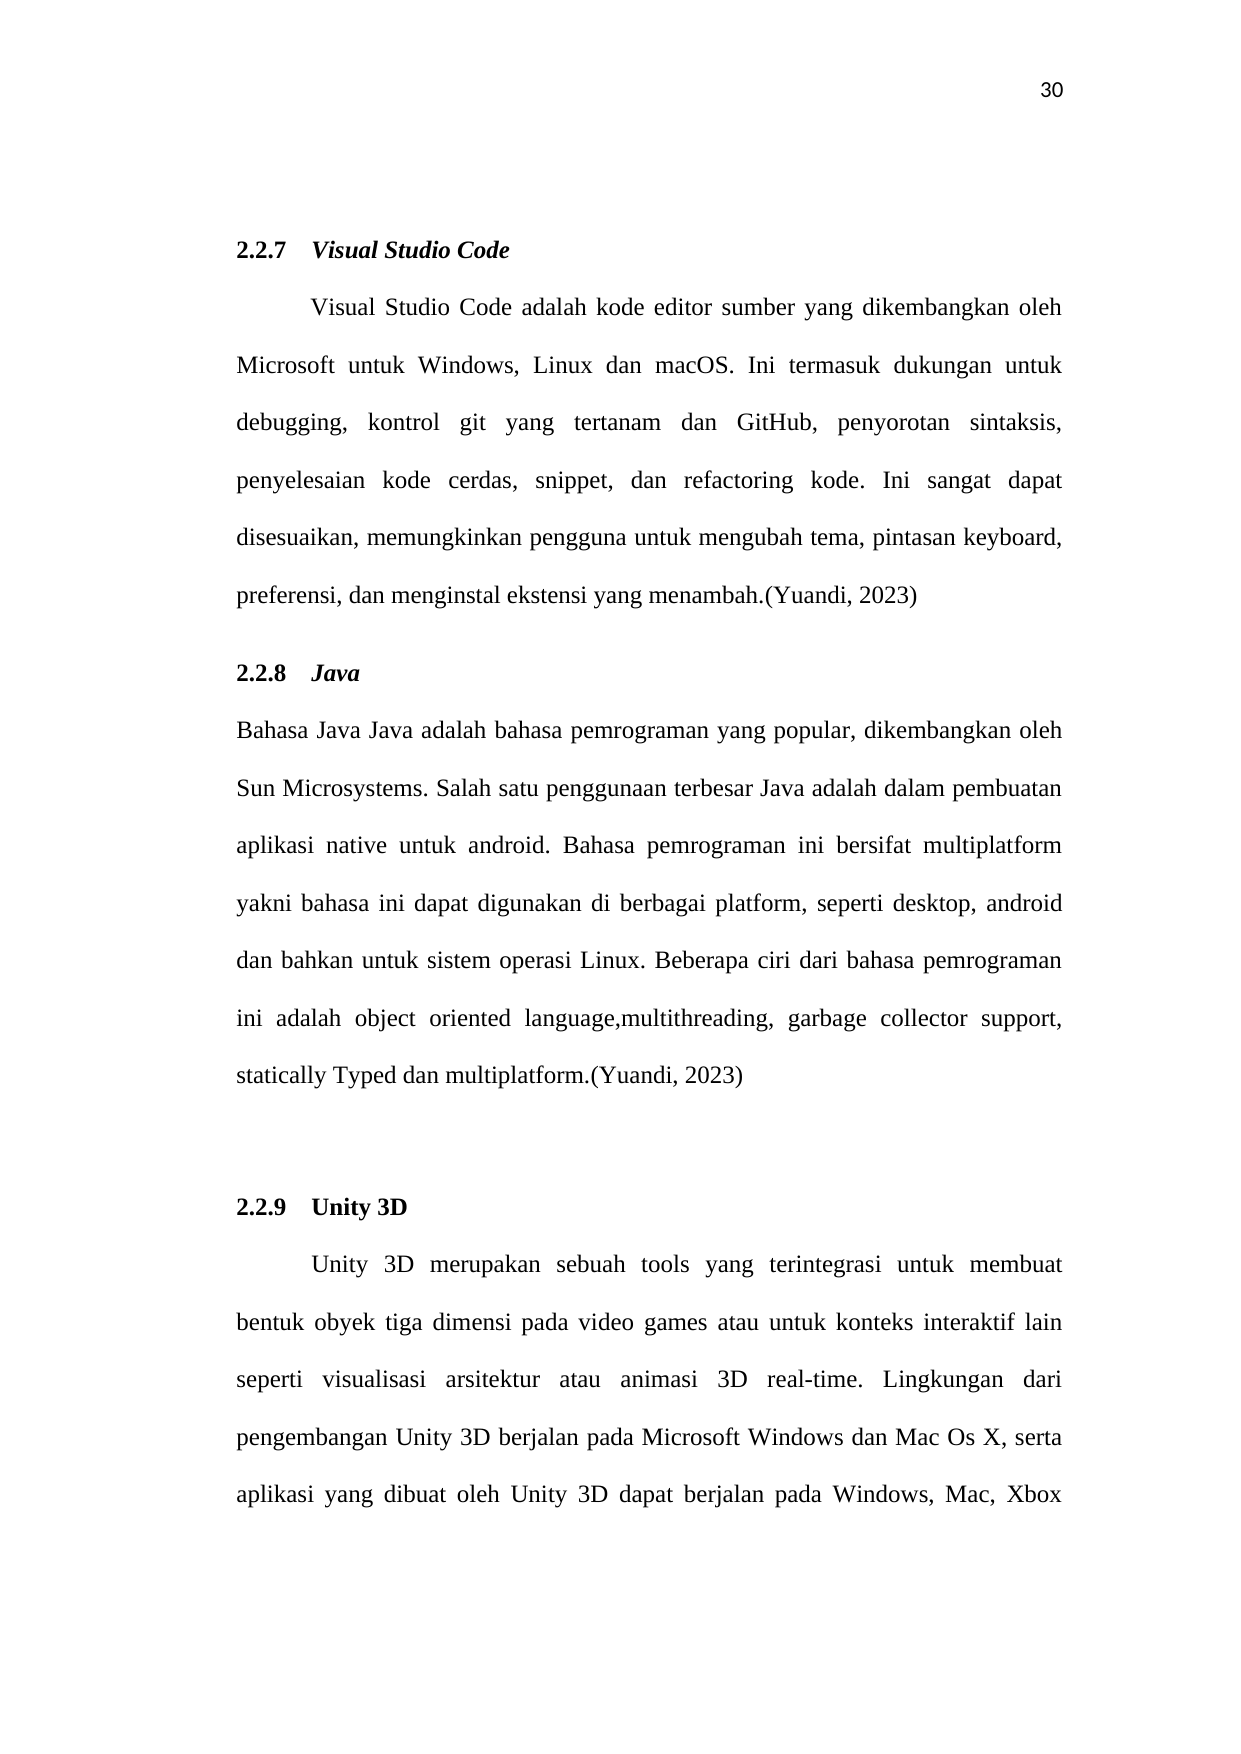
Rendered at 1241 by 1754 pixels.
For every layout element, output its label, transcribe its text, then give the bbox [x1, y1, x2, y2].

text Visual Studio Code adalah kode editor sumber yang dikembangkan oleh Microsoft untuk Windows, Linux dan macOS. Ini termasuk dukungan untuk debugging, kontrol git yang tertanam dan GitHub, penyorotan sintaksis, penyelesaian kode cerdas, snippet, dan refactoring kode. Ini sangat dapat disesuaikan, memungkinkan pengguna untuk mengubah tema, pintasan keyboard, preferensi, dan menginstal ekstensi yang menambah.(Yuandi, 2023) [236, 292, 1063, 608]
text Bahasa Java Java adalah bahasa pemrograman yang popular, dikembangkan oleh Sun Microsystems. Salah satu penggunaan terbesar Java adalah dalam pembuatan aplikasi native untuk android. Bahasa pemrograman ini bersifat multiplatform yakni bahasa ini dapat digunakan di berbagai platform, seperti desktop, android dan bahkan untuk sistem operasi Linux. Beberapa ciri dari bahasa pemrograman ini adalah object oriented language,multithreading, garbage collector support, statically Typed dan multiplatform.(Yuandi, 2023) [236, 716, 1063, 1089]
list Unity 3D [236, 1192, 1063, 1221]
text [236, 1249, 1063, 1508]
list Visual Studio Code [236, 235, 1063, 263]
subtitle Java [236, 658, 1063, 687]
